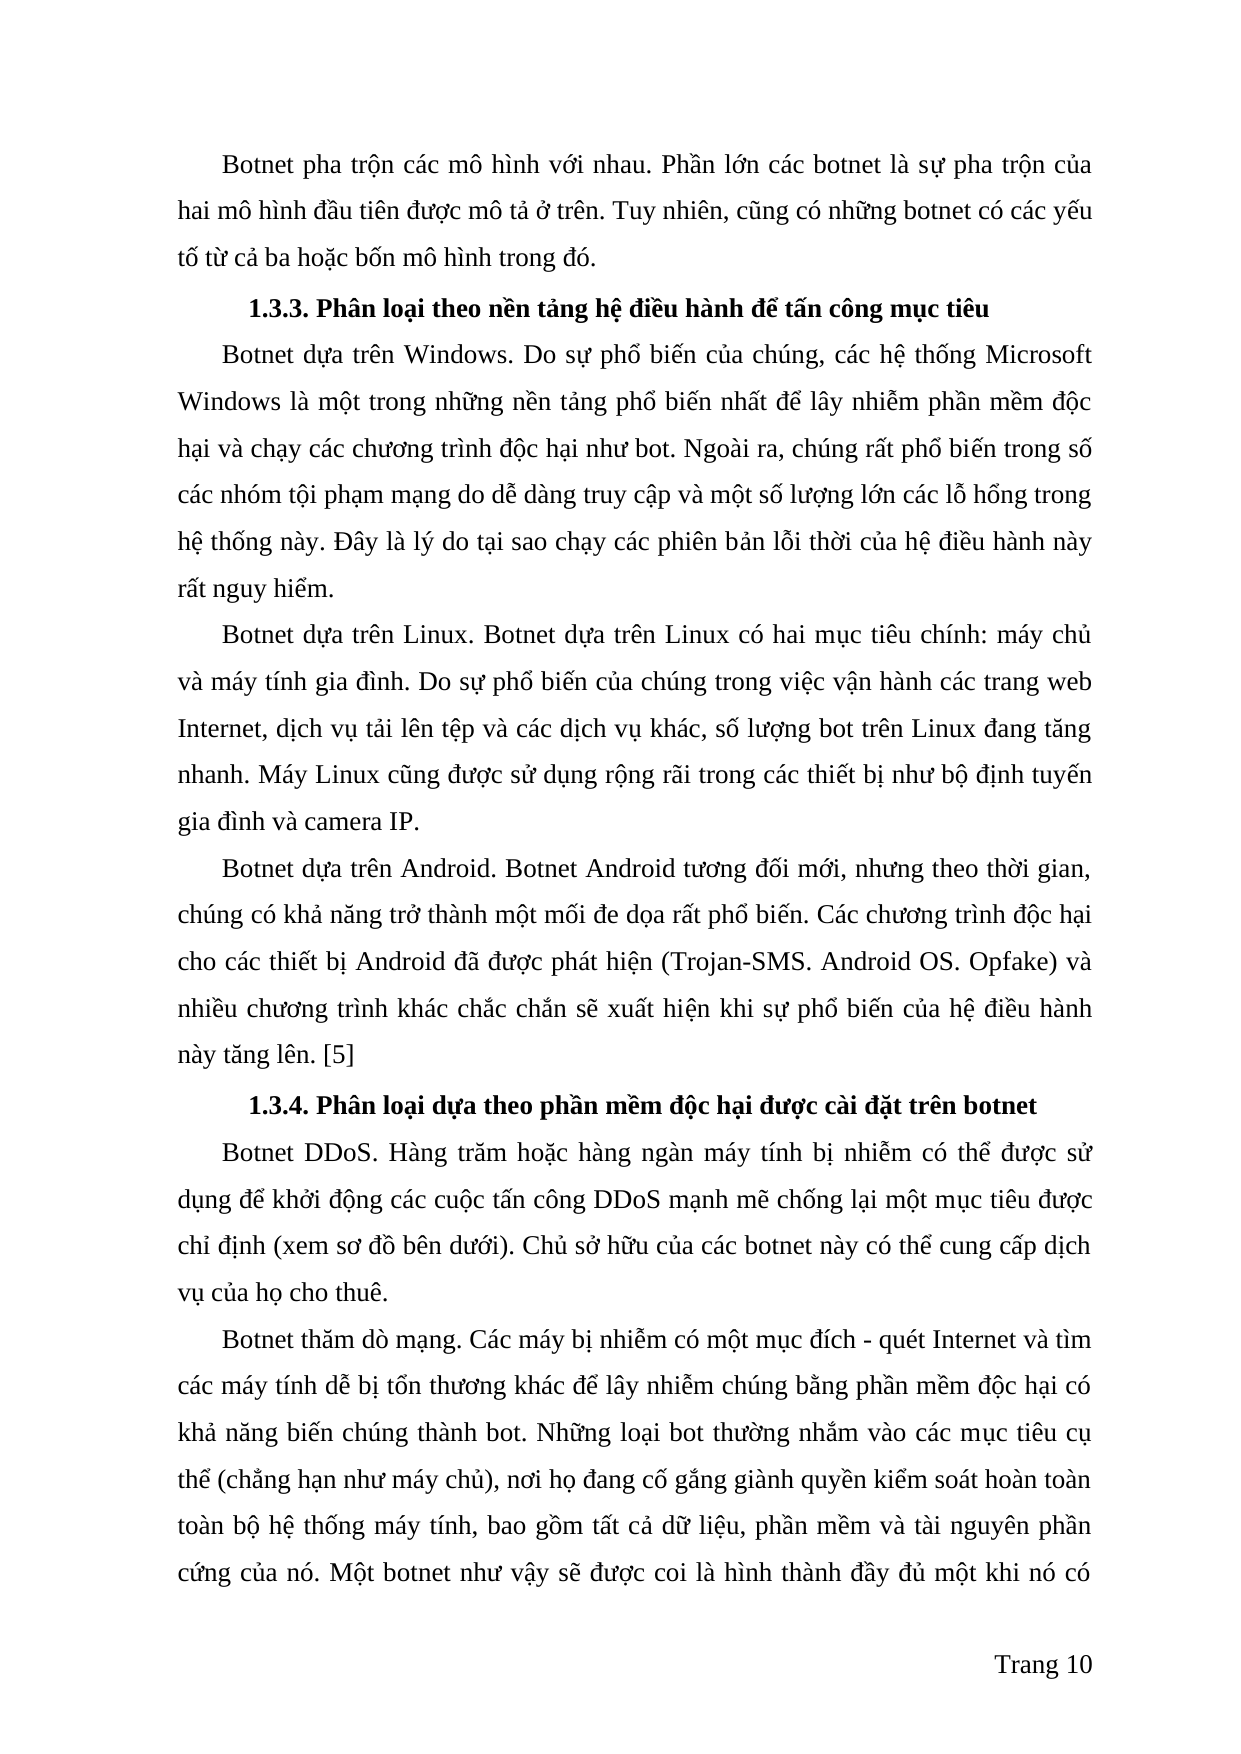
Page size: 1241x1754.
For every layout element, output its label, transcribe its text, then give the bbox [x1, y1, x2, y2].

text Botnet dựa trên Linux. Botnet dựa trên Linux có hai mục tiêu chính: máy chủ và máy tính gia đình. Do sự phổ biến của chúng trong việc vận hành các trang web Internet, dịch vụ tải lên tệp và các dịch vụ khác, số lượng bot trên Linux đang tăng nhanh. Máy Linux cũng được sử dụng rộng rãi trong các thiết bị như bộ định tuyến gia đình và camera IP. [177, 618, 1092, 836]
text Botnet dựa trên Android. Botnet Android tương đối mới, nhưng theo thời gian, chúng có khả năng trở thành một mối đe dọa rất phổ biến. Các chương trình độc hại cho các thiết bị Android đã được phát hiện (Trojan-SMS. Android OS. Opfake) và nhiều chương trình khác chắc chắn sẽ xuất hiện khi sự phổ biến của hệ điều hành này tăng lên. [5] [177, 852, 1092, 1070]
text Botnet pha trộn các mô hình với nhau. Phần lớn các botnet là sự pha trộn của hai mô hình đầu tiên được mô tả ở trên. Tuy nhiên, cũng có những botnet có các yếu tố từ cả ba hoặc bốn mô hình trong đó. [177, 148, 1092, 272]
subtitle Phân loại theo nền tảng hệ điều hành để tấn công mục tiêu [248, 292, 1092, 323]
text Botnet dựa trên Windows. Do sự phổ biến của chúng, các hệ thống Microsoft Windows là một trong những nền tảng phổ biến nhất để lây nhiễm phần mềm độc hại và chạy các chương trình độc hại như bot. Ngoài ra, chúng rất phổ biến trong số các nhóm tội phạm mạng do dễ dàng truy cập và một số lượng lớn các lỗ hổng trong hệ thống này. Đây là lý do tại sao chạy các phiên bản lỗi thời của hệ điều hành này rất nguy hiểm. [177, 338, 1092, 603]
text Botnet DDoS. Hàng trăm hoặc hàng ngàn máy tính bị nhiễm có thể được sử dụng để khởi động các cuộc tấn công DDoS mạnh mẽ chống lại một mục tiêu được chỉ định (xem sơ đồ bên dưới). Chủ sở hữu của các botnet này có thể cung cấp dịch vụ của họ cho thuê. [177, 1136, 1092, 1307]
subtitle Phân loại dựa theo phần mềm độc hại được cài đặt trên botnet [248, 1089, 1092, 1121]
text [177, 1323, 1092, 1587]
